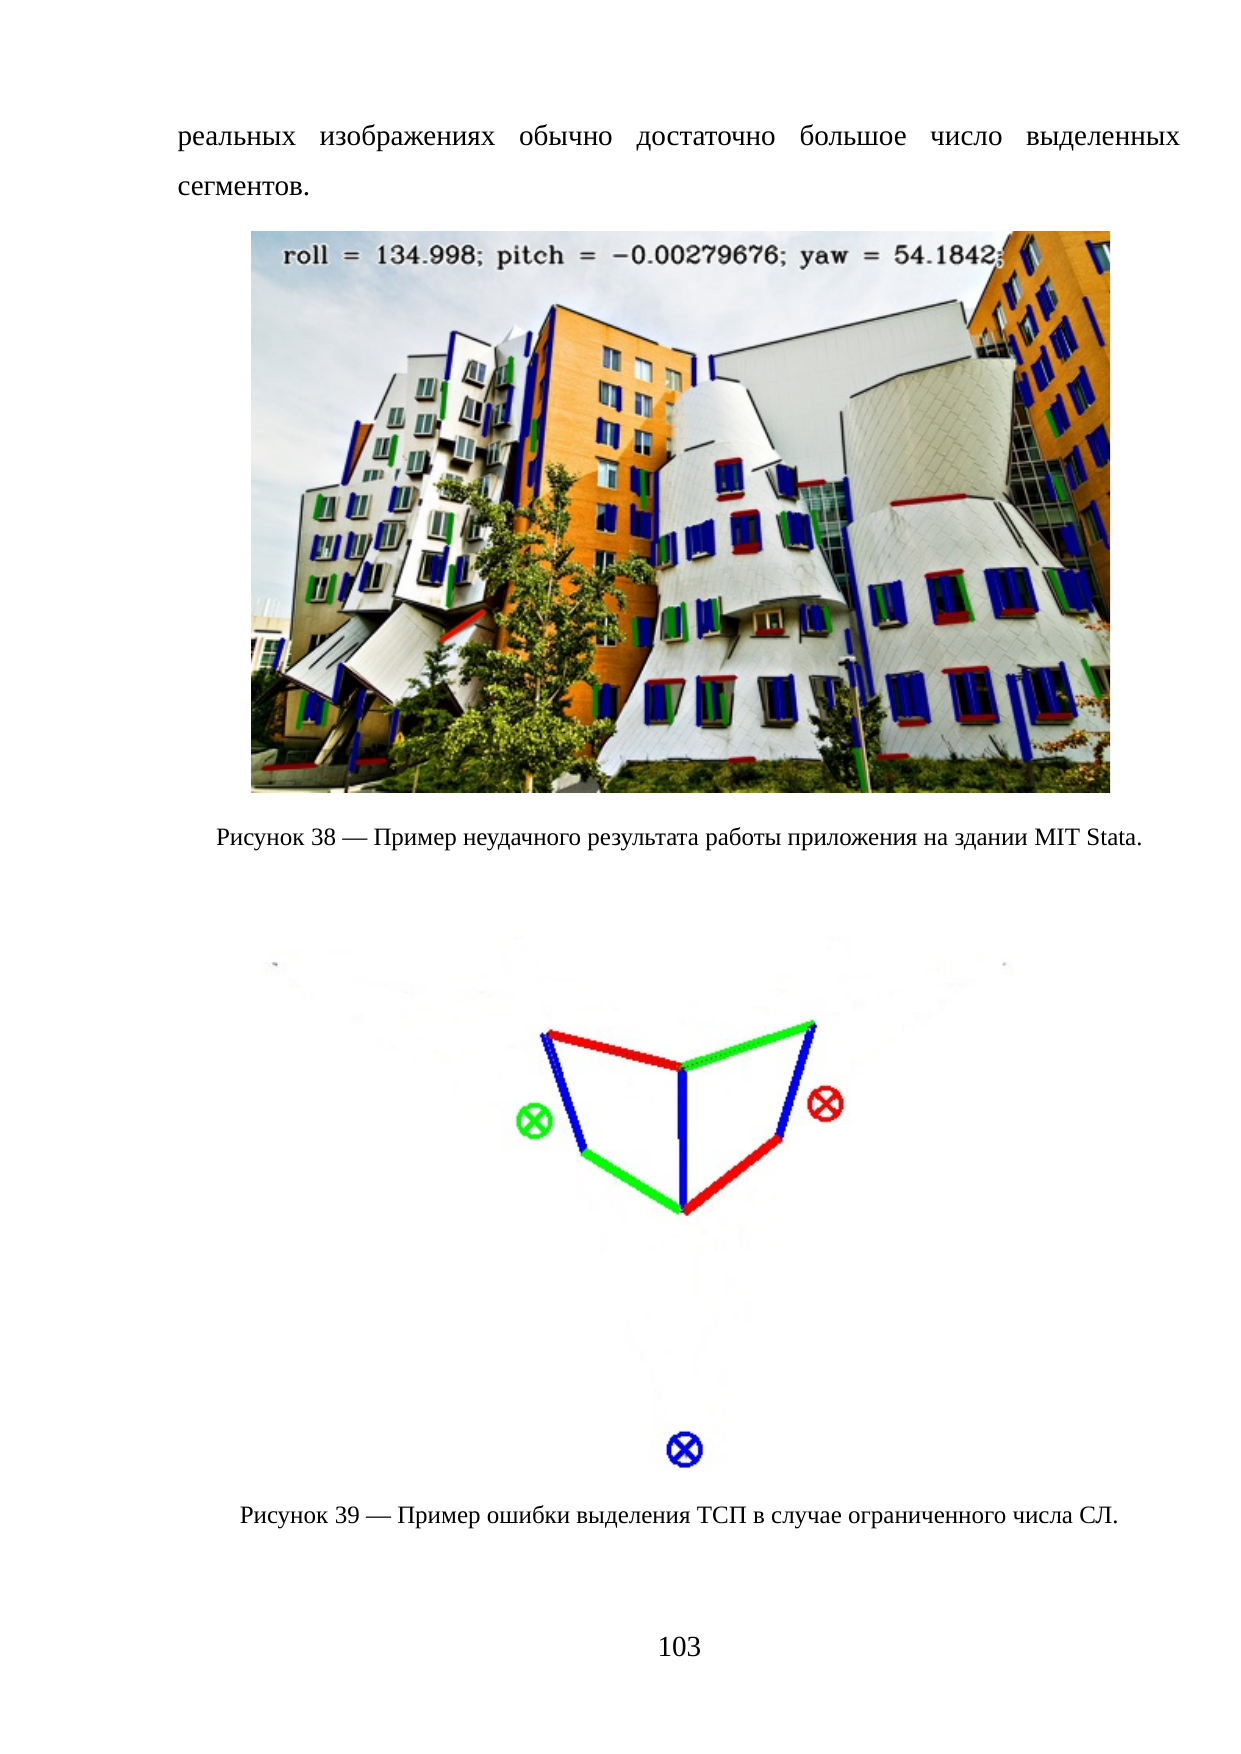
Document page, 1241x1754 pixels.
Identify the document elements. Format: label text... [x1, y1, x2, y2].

picture [251, 925, 1033, 1471]
text Рисунок 38 — Пример неудачного результата работы приложения на здании MIT Stata. [177, 822, 1181, 850]
picture [251, 231, 1110, 793]
text Рисунок 39 — Пример ошибки выделения ТСП в случае ограниченного числа СЛ. [177, 1500, 1181, 1529]
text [177, 118, 1181, 202]
